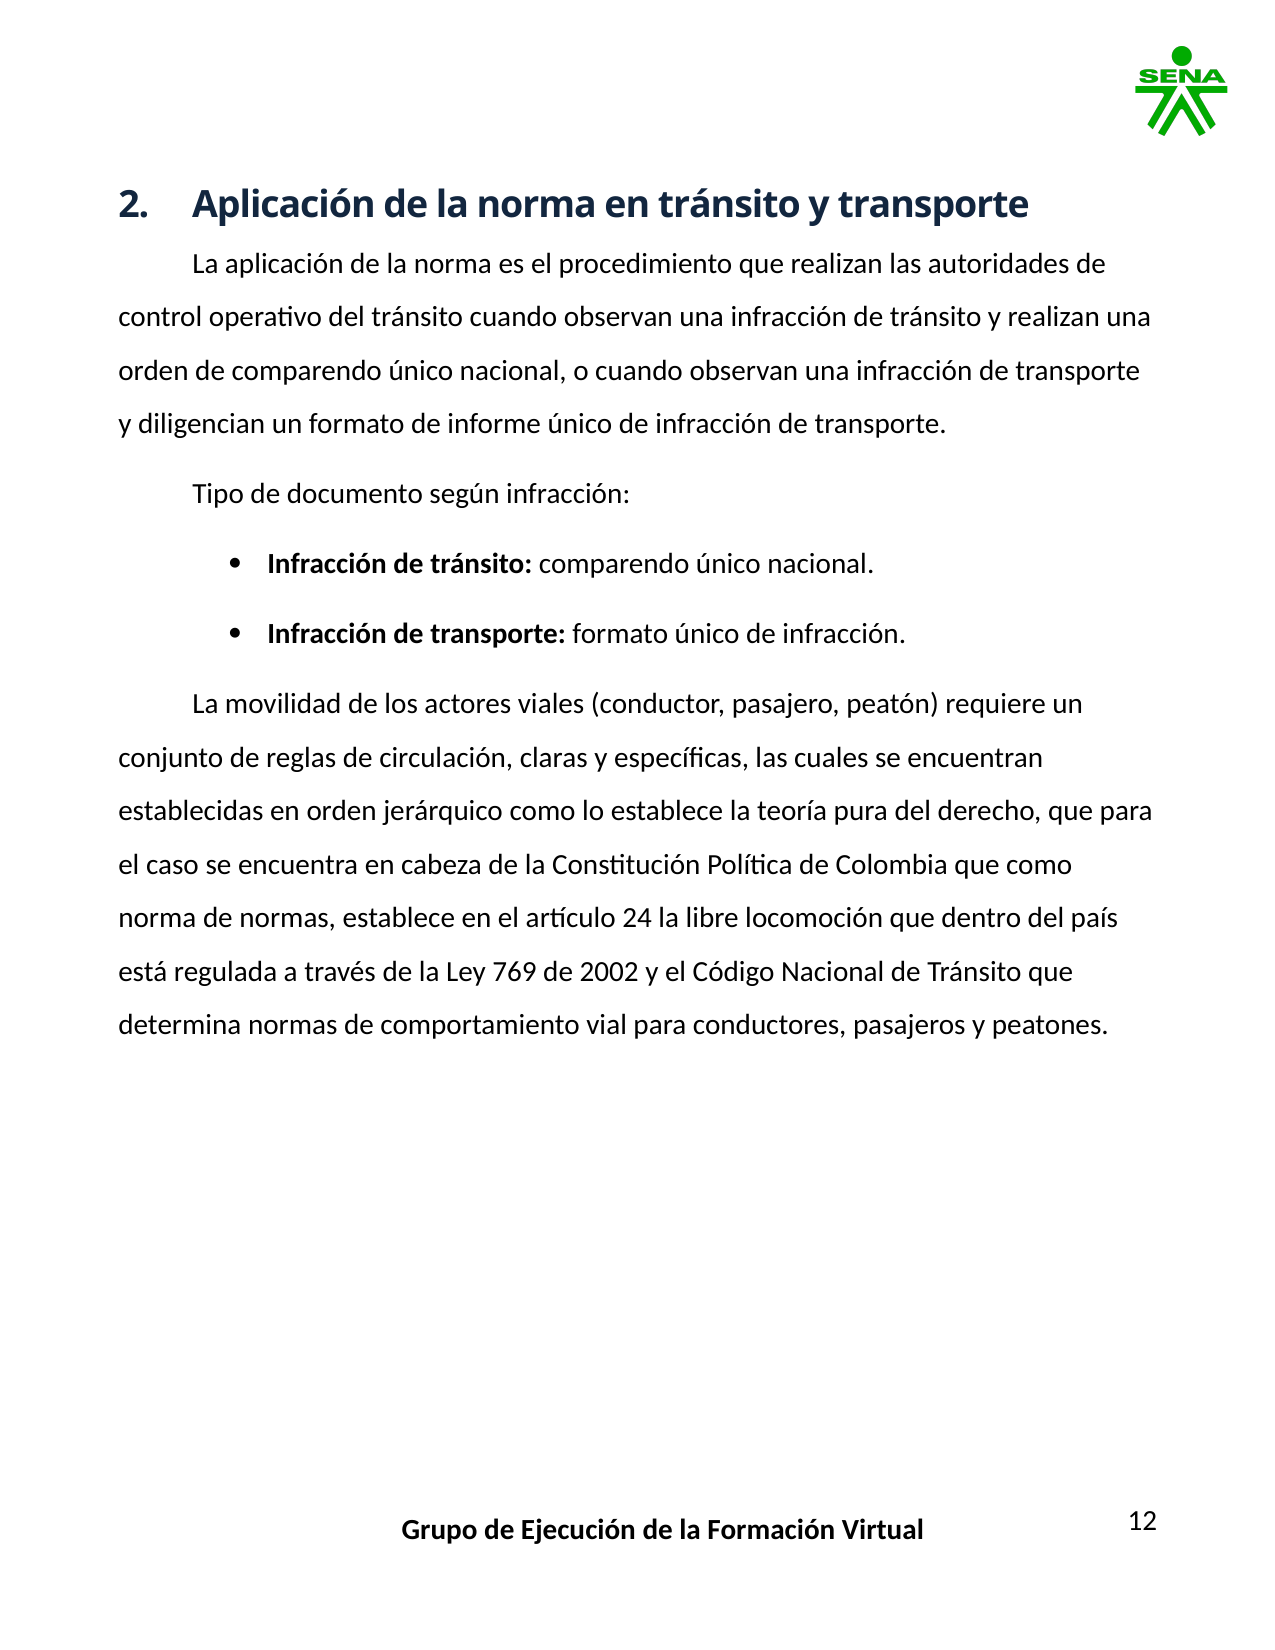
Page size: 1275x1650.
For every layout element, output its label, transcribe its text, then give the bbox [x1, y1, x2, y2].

text Tipo de documento según infracción: [118, 475, 1157, 511]
list Infracción de tránsito: comparendo único nacional. [230, 545, 1157, 581]
text La aplicación de la norma es el procedimiento que realizan las autoridades de control operativo del tránsito cuando observan una infracción de tránsito y realizan una orden de comparendo único nacional, o cuando observan una infracción de transporte y diligencian un formato de informe único de infracción de transporte. [118, 245, 1157, 441]
subtitle Aplicación de la norma en tránsito y transporte [118, 177, 1157, 228]
text La movilidad de los actores viales (conductor, pasajero, peatón) requiere un conjunto de reglas de circulación, claras y específicas, las cuales se encuentran establecidas en orden jerárquico como lo establece la teoría pura del derecho, que para el caso se encuentra en cabeza de la Constitución Política de Colombia que como norma de normas, establece en el artículo 24 la libre locomoción que dentro del país está regulada a través de la Ley 769 de 2002 y el Código Nacional de Tránsito que determina normas de comportamiento vial para conductores, pasajeros y peatones. [118, 686, 1157, 1042]
list Infracción de transporte: formato único de infracción. [230, 616, 1157, 651]
picture [1135, 46, 1228, 136]
